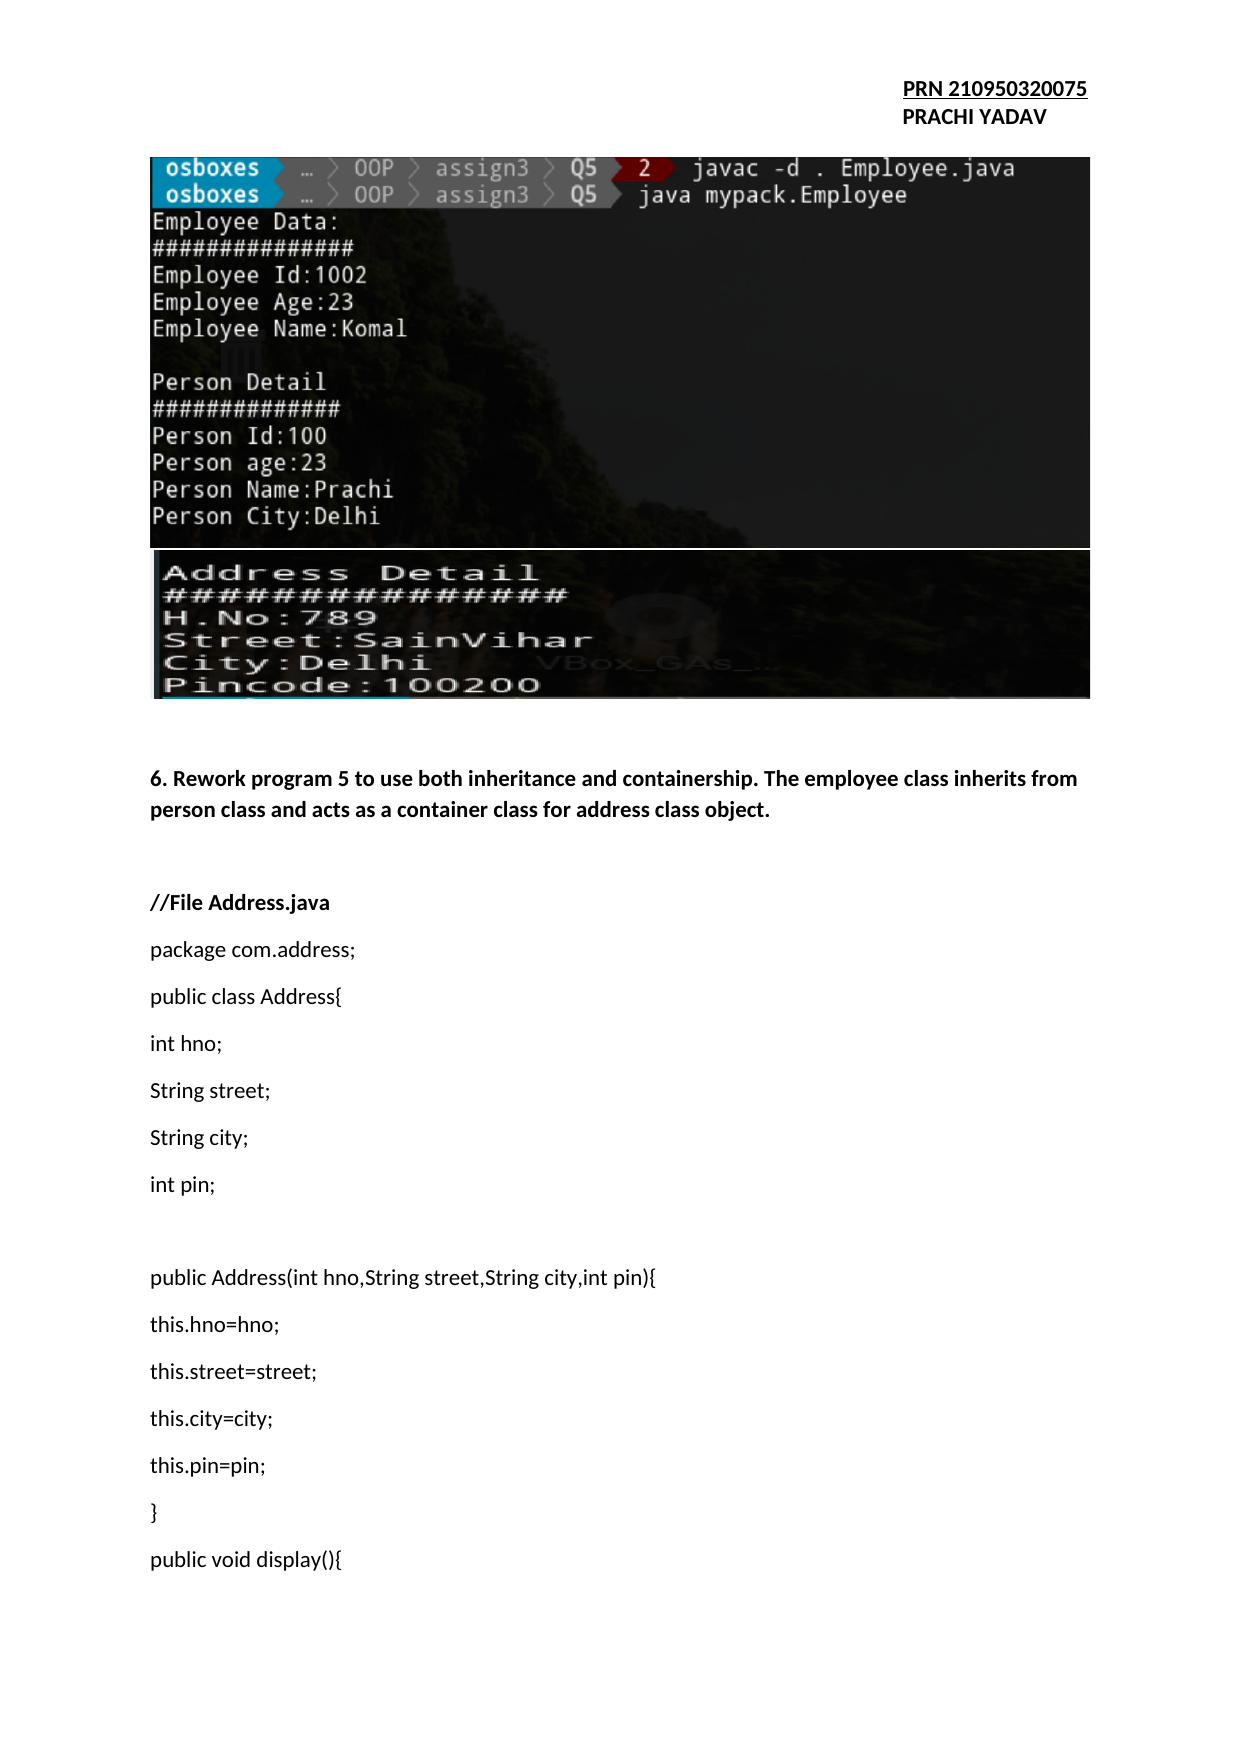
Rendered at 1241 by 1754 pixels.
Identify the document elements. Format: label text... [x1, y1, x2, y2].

text this.street=street; [150, 1357, 1090, 1385]
text String street; [150, 1076, 1090, 1104]
picture [181, 162, 191, 176]
text //File Address.java [150, 888, 1090, 916]
text } [150, 1498, 1090, 1526]
picture [167, 162, 179, 176]
text public void display(){ [150, 1545, 1090, 1573]
text this.pin=pin; [150, 1451, 1090, 1479]
text 6. Rework program 5 to use both inheritance and containership. The employee class inherits from person class and acts as a container class for address class object. [150, 764, 1090, 823]
picture [235, 162, 246, 176]
picture [150, 550, 1091, 699]
picture [249, 162, 258, 176]
picture [208, 189, 219, 202]
picture [194, 157, 204, 176]
picture [181, 189, 191, 202]
picture [194, 183, 205, 202]
text public class Address{ [150, 982, 1090, 1010]
picture [248, 189, 258, 202]
text int pin; [150, 1170, 1090, 1198]
picture [150, 157, 1091, 548]
text String city; [150, 1123, 1090, 1151]
picture [208, 162, 219, 176]
text public Address(int hno,String street,String city,int pin){ [150, 1263, 1090, 1291]
text int hno; [150, 1029, 1090, 1057]
picture [167, 189, 179, 202]
picture [235, 189, 246, 202]
picture [221, 162, 232, 176]
text this.city=city; [150, 1404, 1090, 1432]
text package com.address; [150, 935, 1090, 963]
text this.hno=hno; [150, 1310, 1090, 1338]
picture [221, 189, 232, 202]
